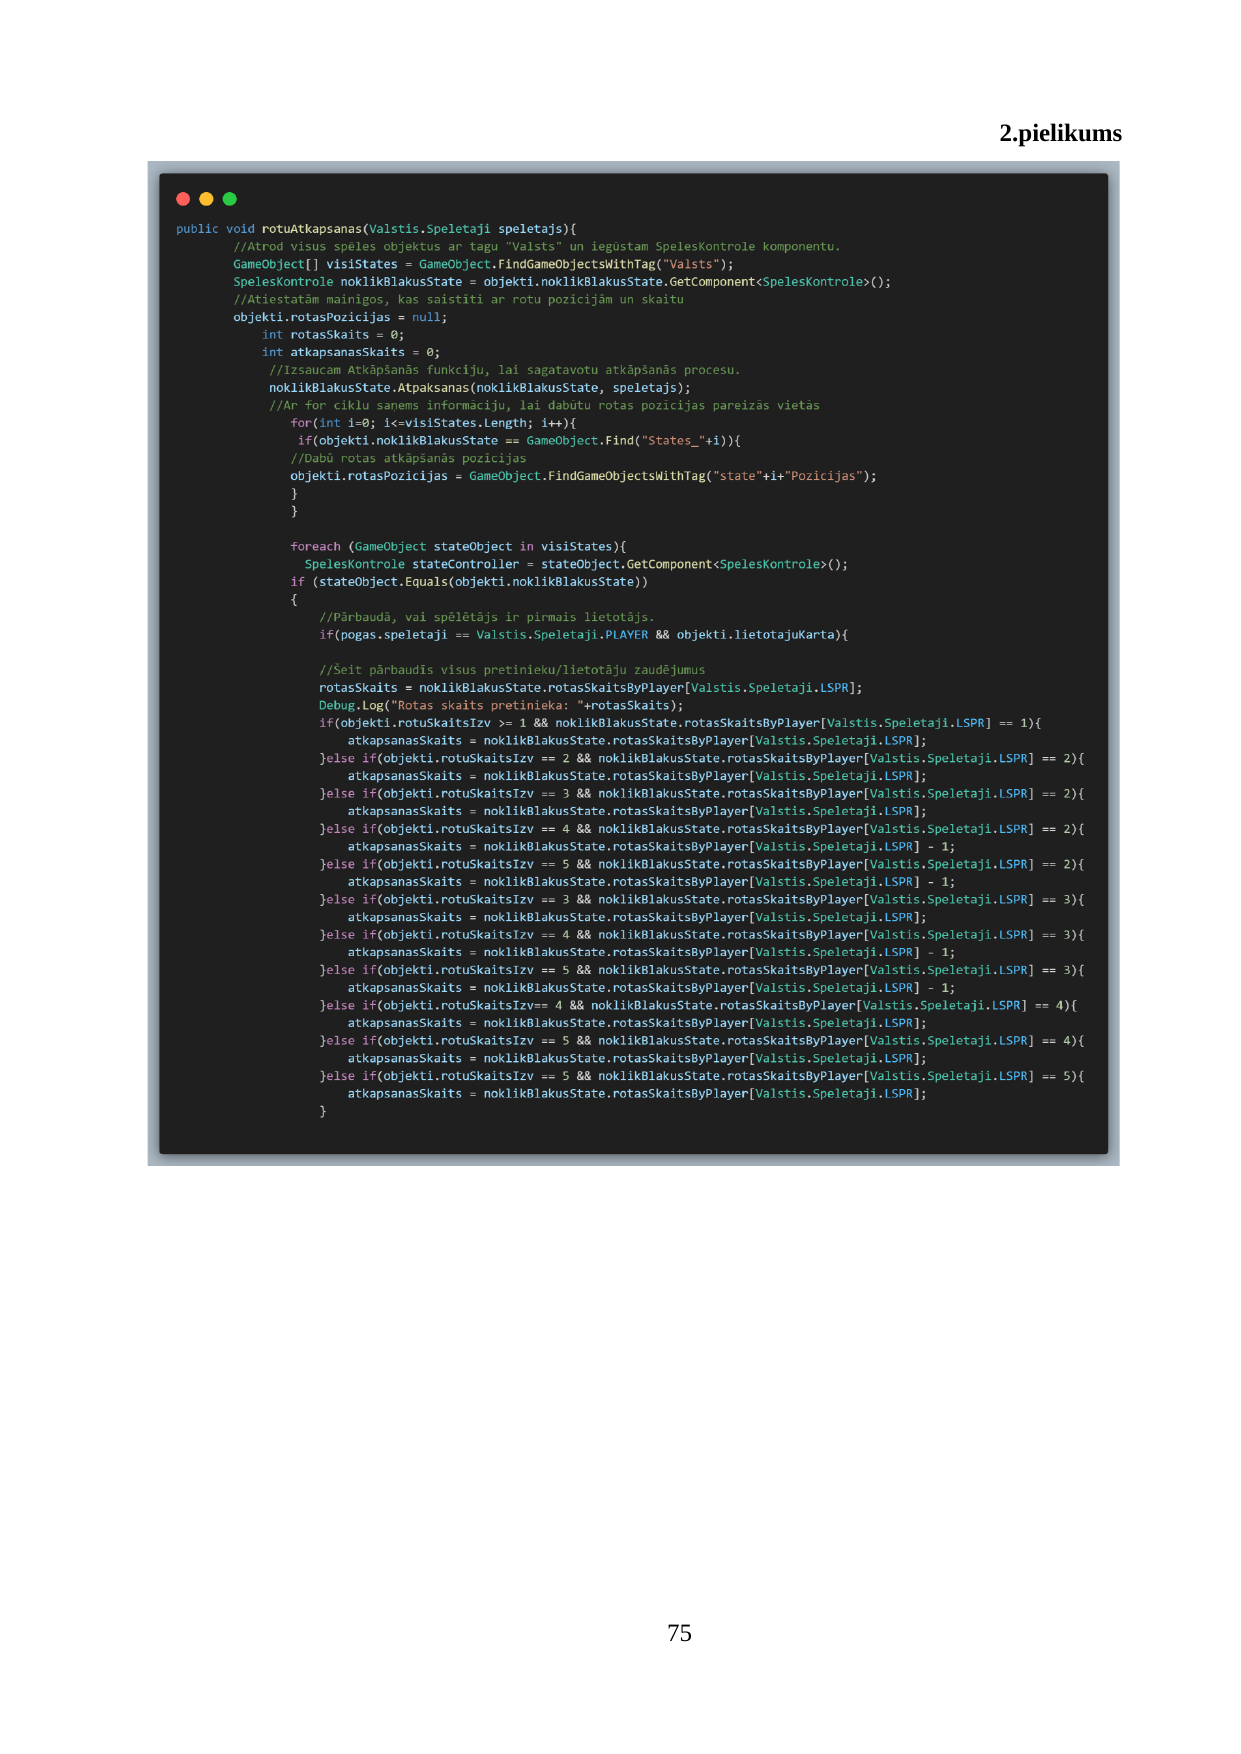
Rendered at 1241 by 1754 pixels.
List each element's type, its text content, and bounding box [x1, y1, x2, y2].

text 2.pielikums [148, 118, 1122, 147]
picture [147, 161, 1120, 1166]
